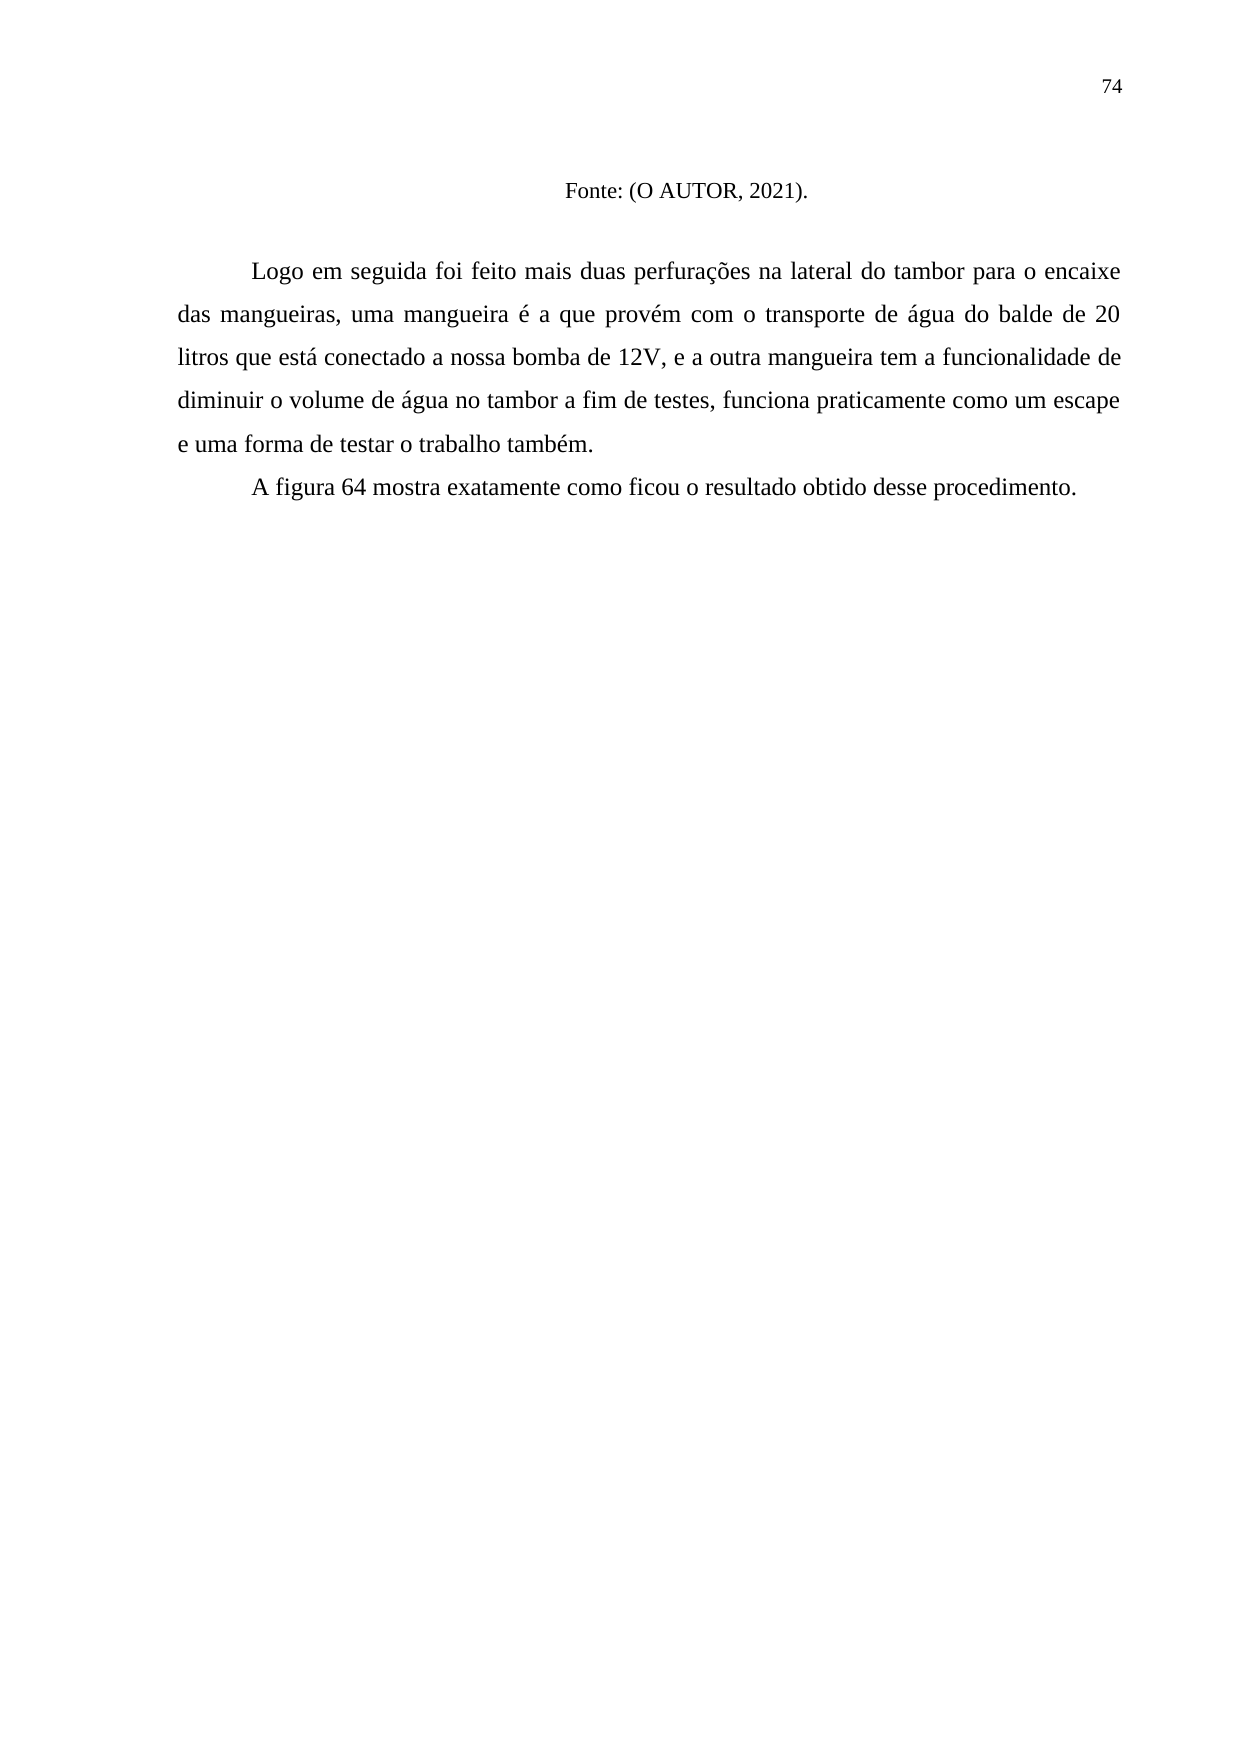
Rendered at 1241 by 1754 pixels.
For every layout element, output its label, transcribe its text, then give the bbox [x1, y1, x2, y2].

text Logo em seguida foi feito mais duas perfurações na lateral do tambor para o encaixe das mangueiras, uma mangueira é a que provém com o transporte de água do balde de 20 litros que está conectado a nossa bomba de 12V, e a outra mangueira tem a funcionalidade de diminuir o volume de água no tambor a fim de testes, funciona praticamente como um escape e uma forma de testar o trabalho também. [177, 256, 1122, 457]
text Fonte: (O AUTOR, 2021). [177, 177, 1122, 203]
text A figura 64 mostra exatamente como ficou o resultado obtido desse procedimento. [177, 472, 1122, 501]
